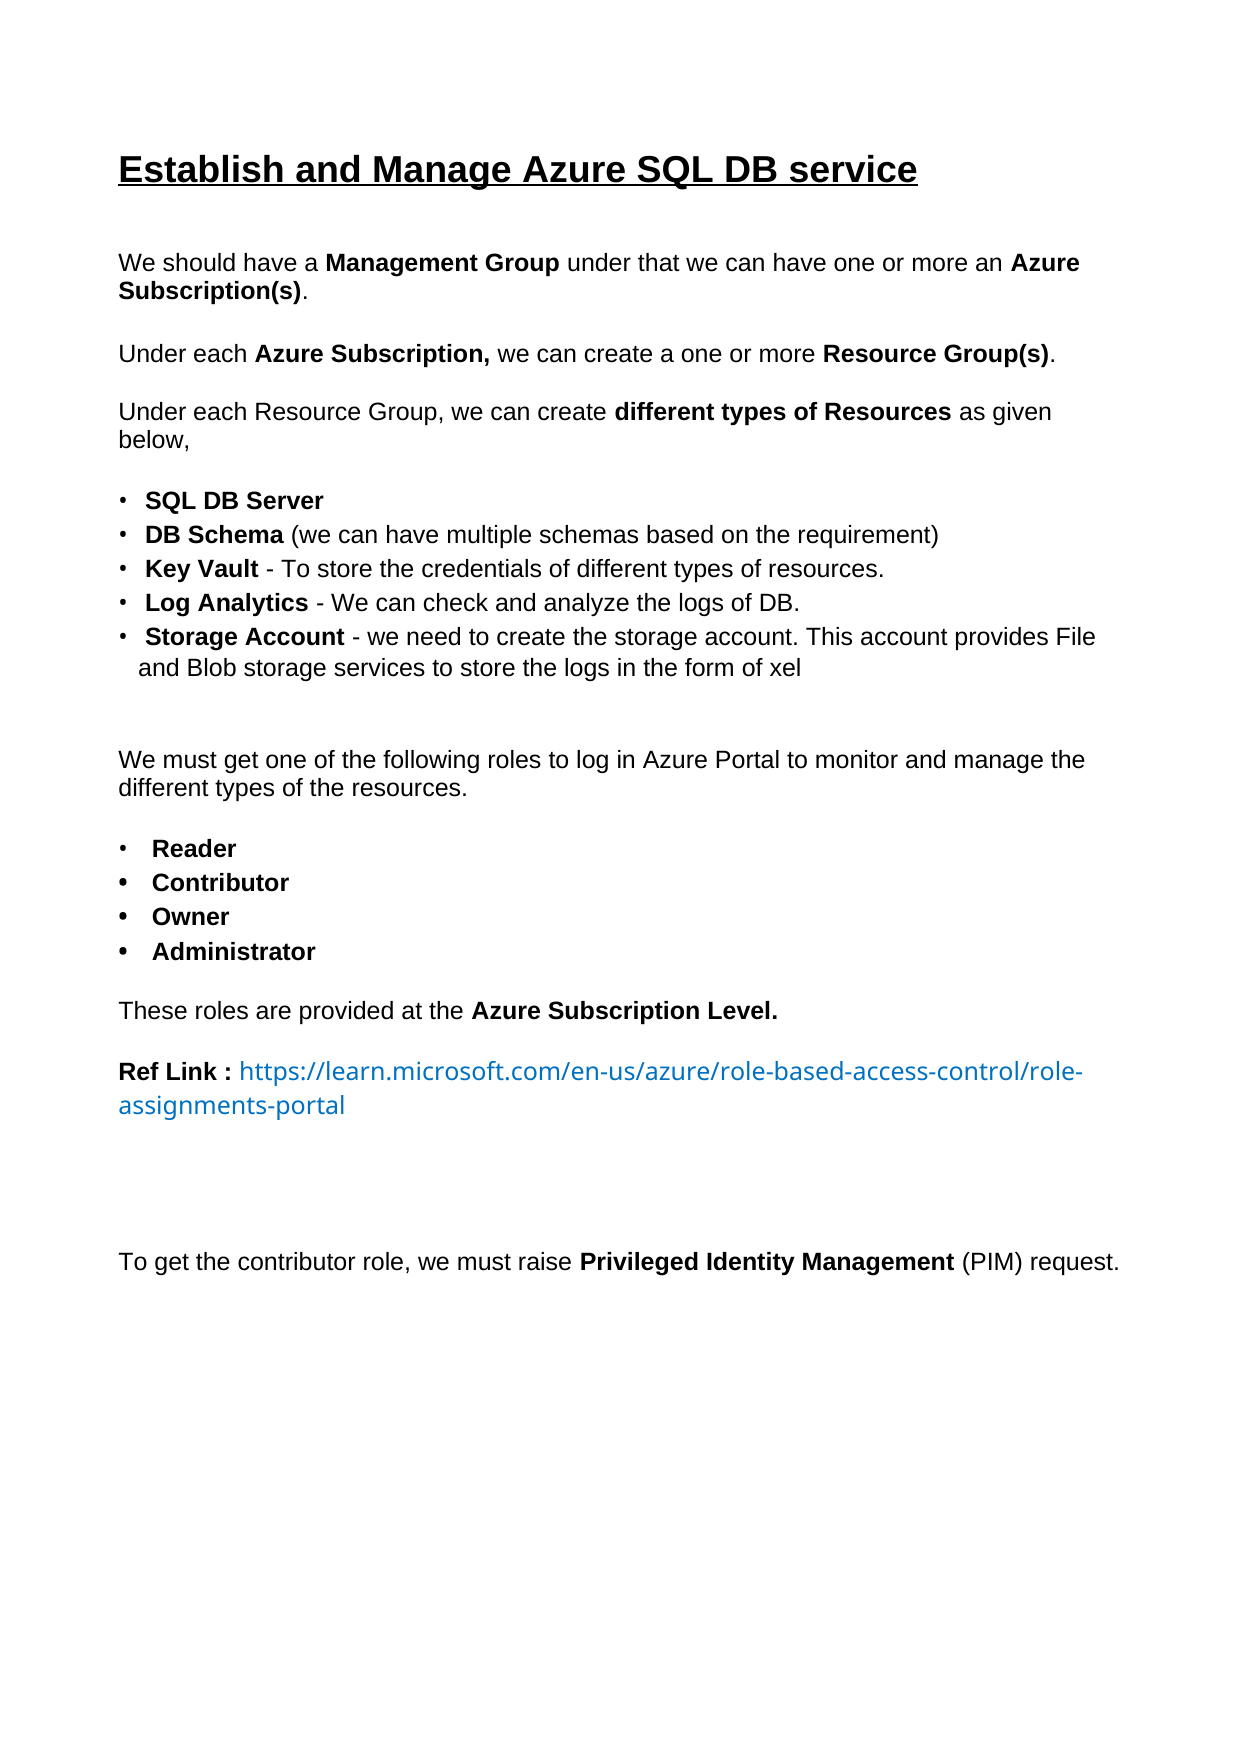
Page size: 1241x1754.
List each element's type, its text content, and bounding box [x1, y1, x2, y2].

list SQL DB Server [118, 483, 1122, 517]
text To get the contributor role, we must raise Privileged Identity Management (PIM) request. [118, 1247, 1122, 1276]
text We should have a Management Group under that we can have one or more an Azure Subscription(s). [118, 247, 1122, 305]
list DB Schema (we can have multiple schemas based on the requirement) [118, 517, 1122, 551]
text Under each Azure Subscription, we can create a one or more Resource Group(s). [118, 339, 1122, 368]
text Establish and Manage Azure SQL DB service [118, 147, 1122, 190]
text Under each Resource Group, we can create different types of Resources as given below, [118, 397, 1122, 454]
list Contributor [118, 865, 1122, 899]
text We must get one of the following roles to log in Azure Portal to monitor and manage the different types of the resources. [118, 745, 1122, 802]
list Administrator [118, 933, 1122, 967]
list Storage Account - we need to create the storage account. This account provides File and Blob storage services to store the logs in the form of xel [118, 619, 1122, 682]
list Log Analytics - We can check and analyze the logs of DB. [118, 585, 1122, 619]
text These roles are provided at the Azure Subscription Level. [118, 996, 1122, 1025]
list Key Vault - To store the credentials of different types of resources. [118, 551, 1122, 585]
list Reader [118, 831, 1122, 865]
text Ref Link : https://learn.microsoft.com/en-us/azure/role-based-access-control/role-assignments-portal [118, 1053, 1122, 1122]
list Owner [118, 899, 1122, 933]
